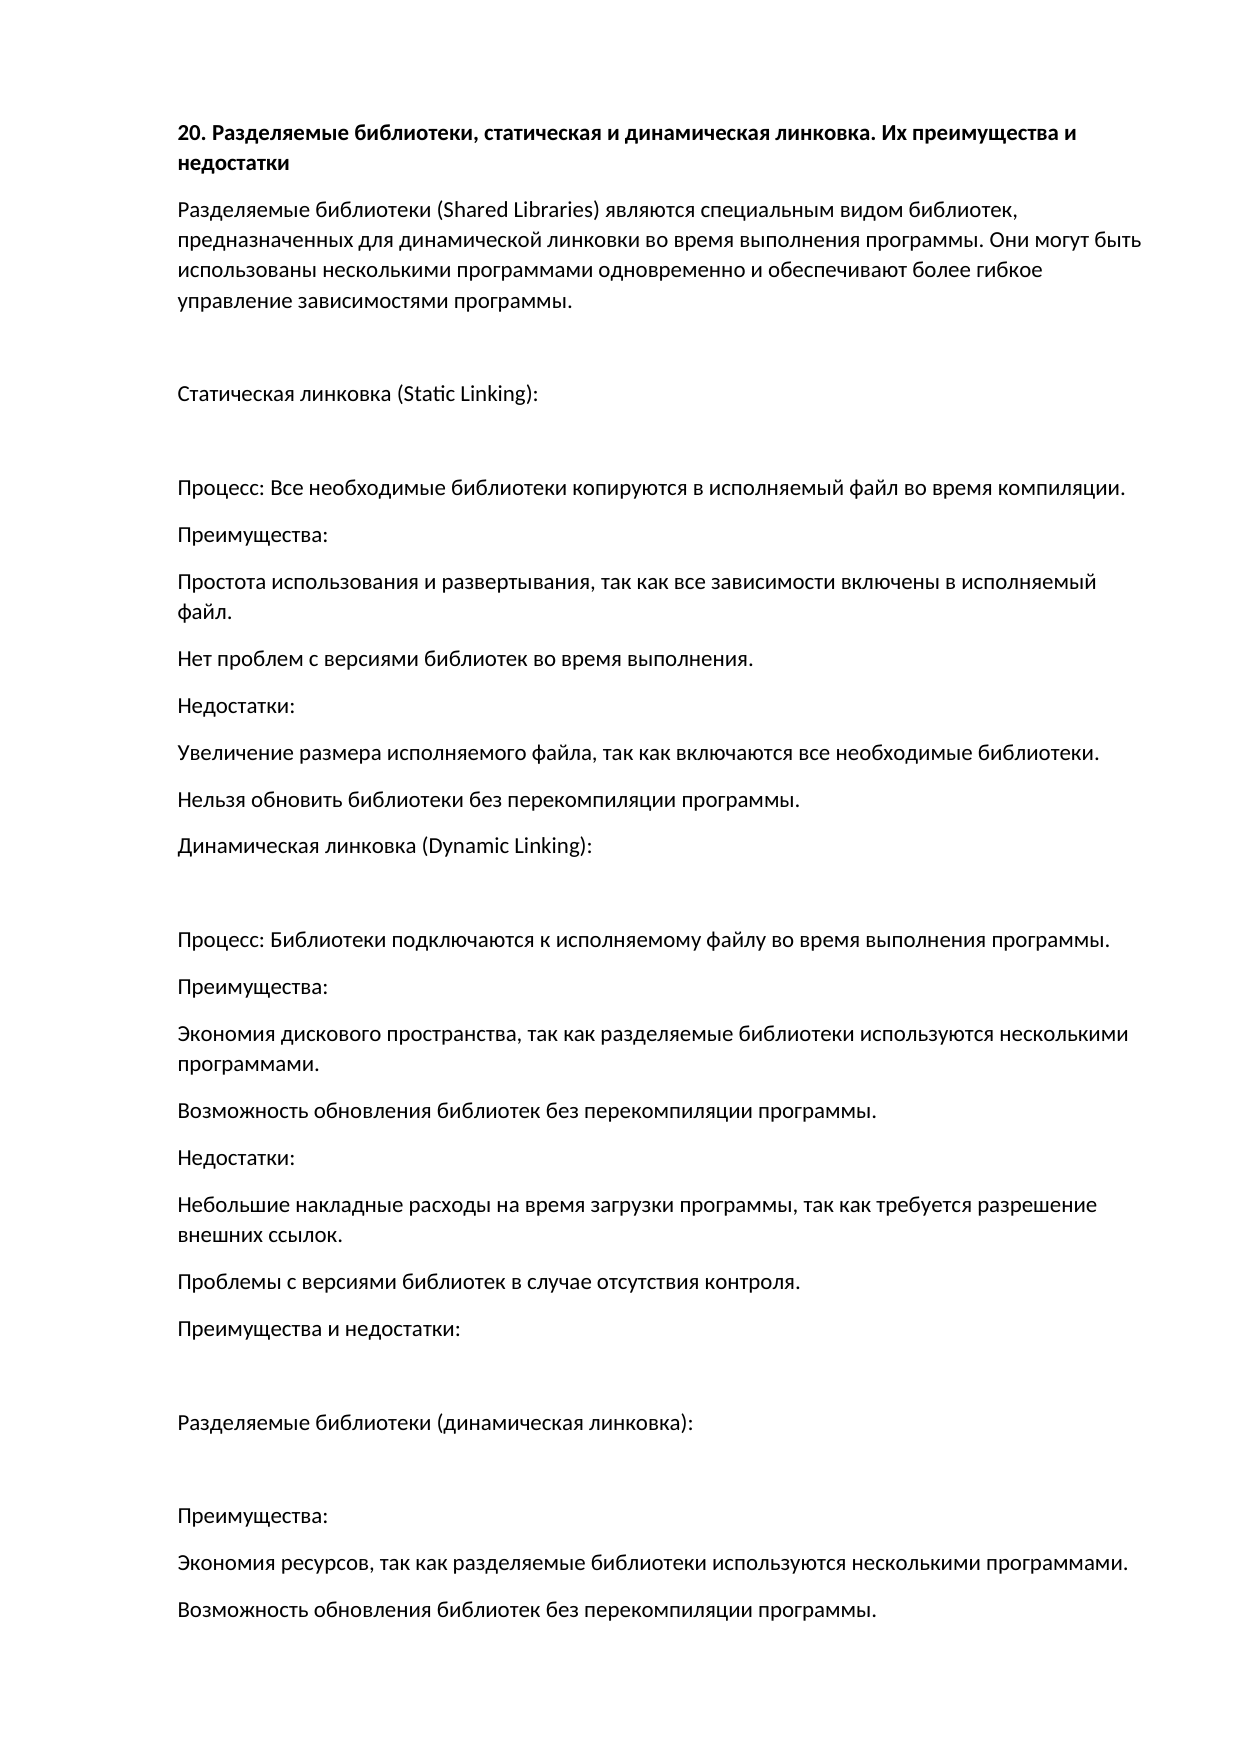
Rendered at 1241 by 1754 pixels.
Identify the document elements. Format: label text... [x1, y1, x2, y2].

text Возможность обновления библиотек без перекомпиляции программы. [177, 1096, 1152, 1124]
text Экономия ресурсов, так как разделяемые библиотеки используются несколькими программами. [177, 1548, 1152, 1576]
text Небольшие накладные расходы на время загрузки программы, так как требуется разрешение внешних ссылок. [177, 1190, 1152, 1248]
text Преимущества: [177, 520, 1152, 548]
text Преимущества: [177, 1501, 1152, 1529]
text Проблемы с версиями библиотек в случае отсутствия контроля. [177, 1267, 1152, 1295]
text Статическая линковка (Static Linking): [177, 379, 1152, 408]
text Нельзя обновить библиотеки без перекомпиляции программы. [177, 785, 1152, 813]
text Недостатки: [177, 691, 1152, 719]
text Процесс: Все необходимые библиотеки копируются в исполняемый файл во время компиляции. [177, 473, 1152, 501]
text Процесс: Библиотеки подключаются к исполняемому файлу во время выполнения программы. [177, 925, 1152, 953]
text Простота использования и развертывания, так как все зависимости включены в исполняемый файл. [177, 567, 1152, 625]
text Увеличение размера исполняемого файла, так как включаются все необходимые библиотеки. [177, 738, 1152, 766]
text Нет проблем с версиями библиотек во время выполнения. [177, 644, 1152, 672]
text Разделяемые библиотеки (динамическая линковка): [177, 1408, 1152, 1436]
text 20. Разделяемые библиотеки, статическая и динамическая линковка. Их преимущества и недостатки [177, 118, 1152, 176]
text Недостатки: [177, 1143, 1152, 1171]
text Преимущества и недостатки: [177, 1314, 1152, 1342]
text Экономия дискового пространства, так как разделяемые библиотеки используются несколькими программами. [177, 1019, 1152, 1077]
text Преимущества: [177, 972, 1152, 1000]
text Разделяемые библиотеки (Shared Libraries) являются специальным видом библиотек, предназначенных для динамической линковки во время выполнения программы. Они могут быть использованы несколькими программами одновременно и обеспечивают более гибкое управление зависимостями программы. [177, 195, 1152, 314]
text Динамическая линковка (Dynamic Linking): [177, 832, 1152, 860]
text Возможность обновления библиотек без перекомпиляции программы. [177, 1595, 1152, 1623]
